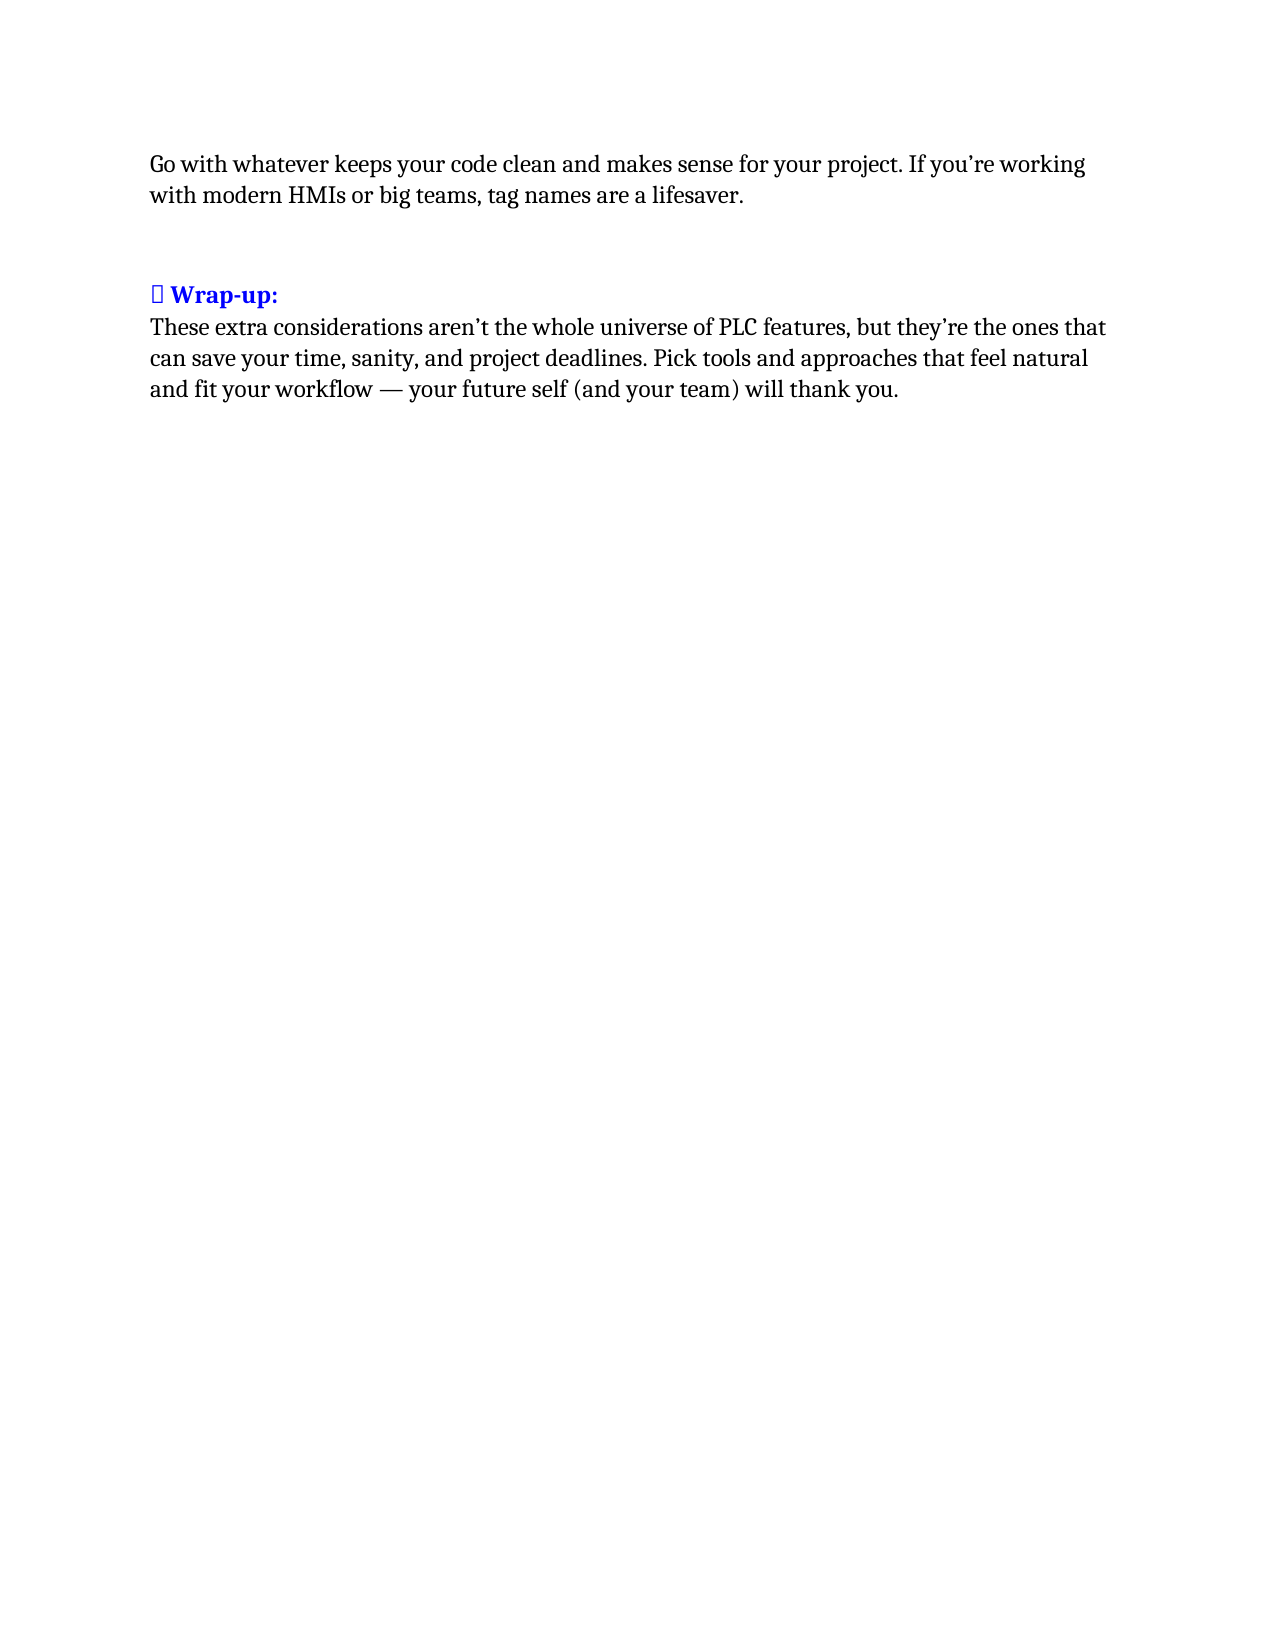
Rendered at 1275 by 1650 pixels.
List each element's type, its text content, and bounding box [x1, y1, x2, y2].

text Go with whatever keeps your code clean and makes sense for your project. If you’re working with modern HMIs or big teams, tag names are a lifesaver. [150, 150, 1125, 210]
text ✅ Wrap-up: These extra considerations aren’t the whole universe of PLC features, but they’re the ones that can save your time, sanity, and project deadlines. Pick tools and approaches that feel natural and fit your workflow — your future self (and your team) will thank you. [150, 276, 1125, 404]
